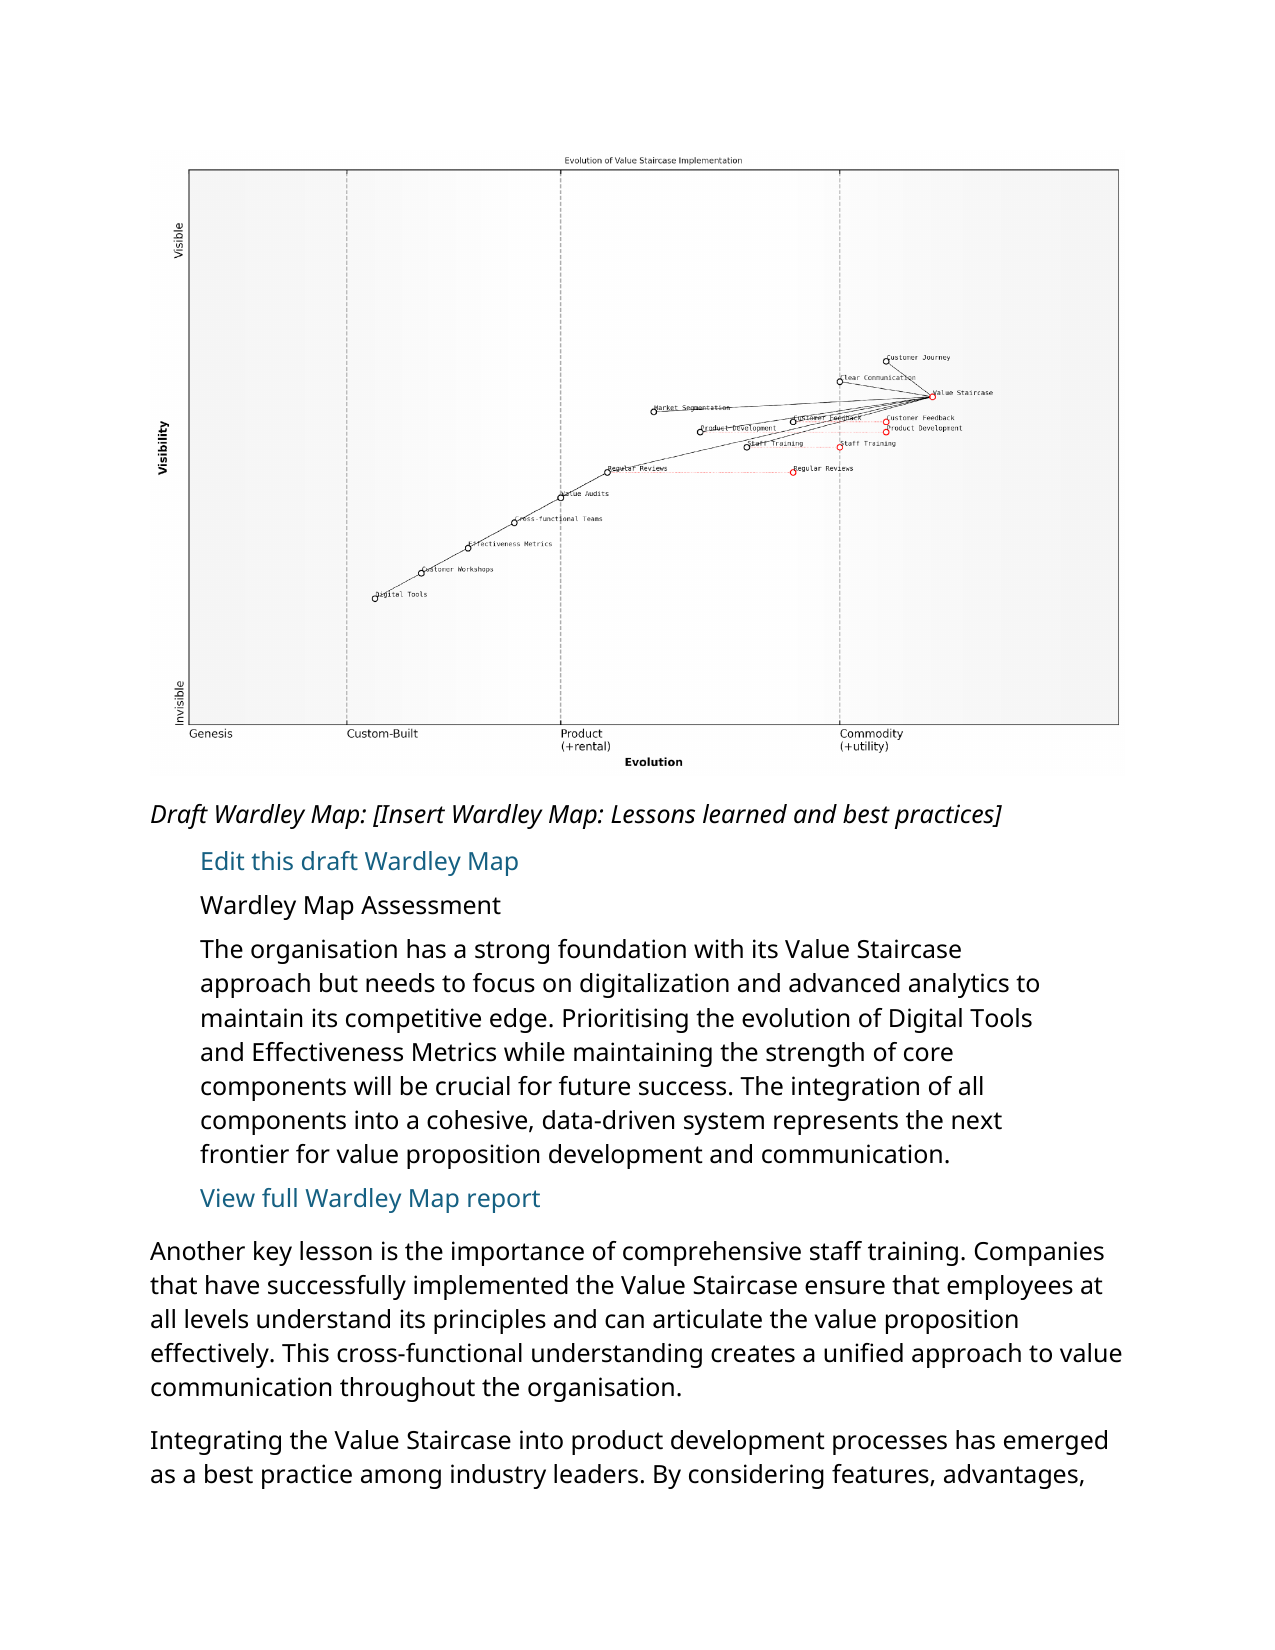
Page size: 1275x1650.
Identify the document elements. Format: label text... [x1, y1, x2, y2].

text The organisation has a strong foundation with its Value Staircase approach but needs to focus on digitalization and advanced analytics to maintain its competitive edge. Prioritising the evolution of Digital Tools and Effectiveness Metrics while maintaining the strength of core components will be crucial for future success. The integration of all components into a cohesive, data-driven system represents the next frontier for value proposition development and communication. [200, 932, 1075, 1171]
picture [150, 150, 1125, 776]
text Another key lesson is the importance of comprehensive staff training. Companies that have successfully implemented the Value Staircase ensure that employees at all levels understand its principles and can articulate the value proposition effectively. This cross-functional understanding creates a unified approach to value communication throughout the organisation. [150, 1234, 1125, 1404]
text Wardley Map Assessment [200, 888, 1075, 922]
text Draft Wardley Map: [Insert Wardley Map: Lessons learned and best practices] [150, 797, 1125, 831]
text Edit this draft Wardley Map [200, 843, 1075, 877]
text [150, 1423, 1125, 1491]
text View full Wardley Map report [200, 1181, 1075, 1215]
